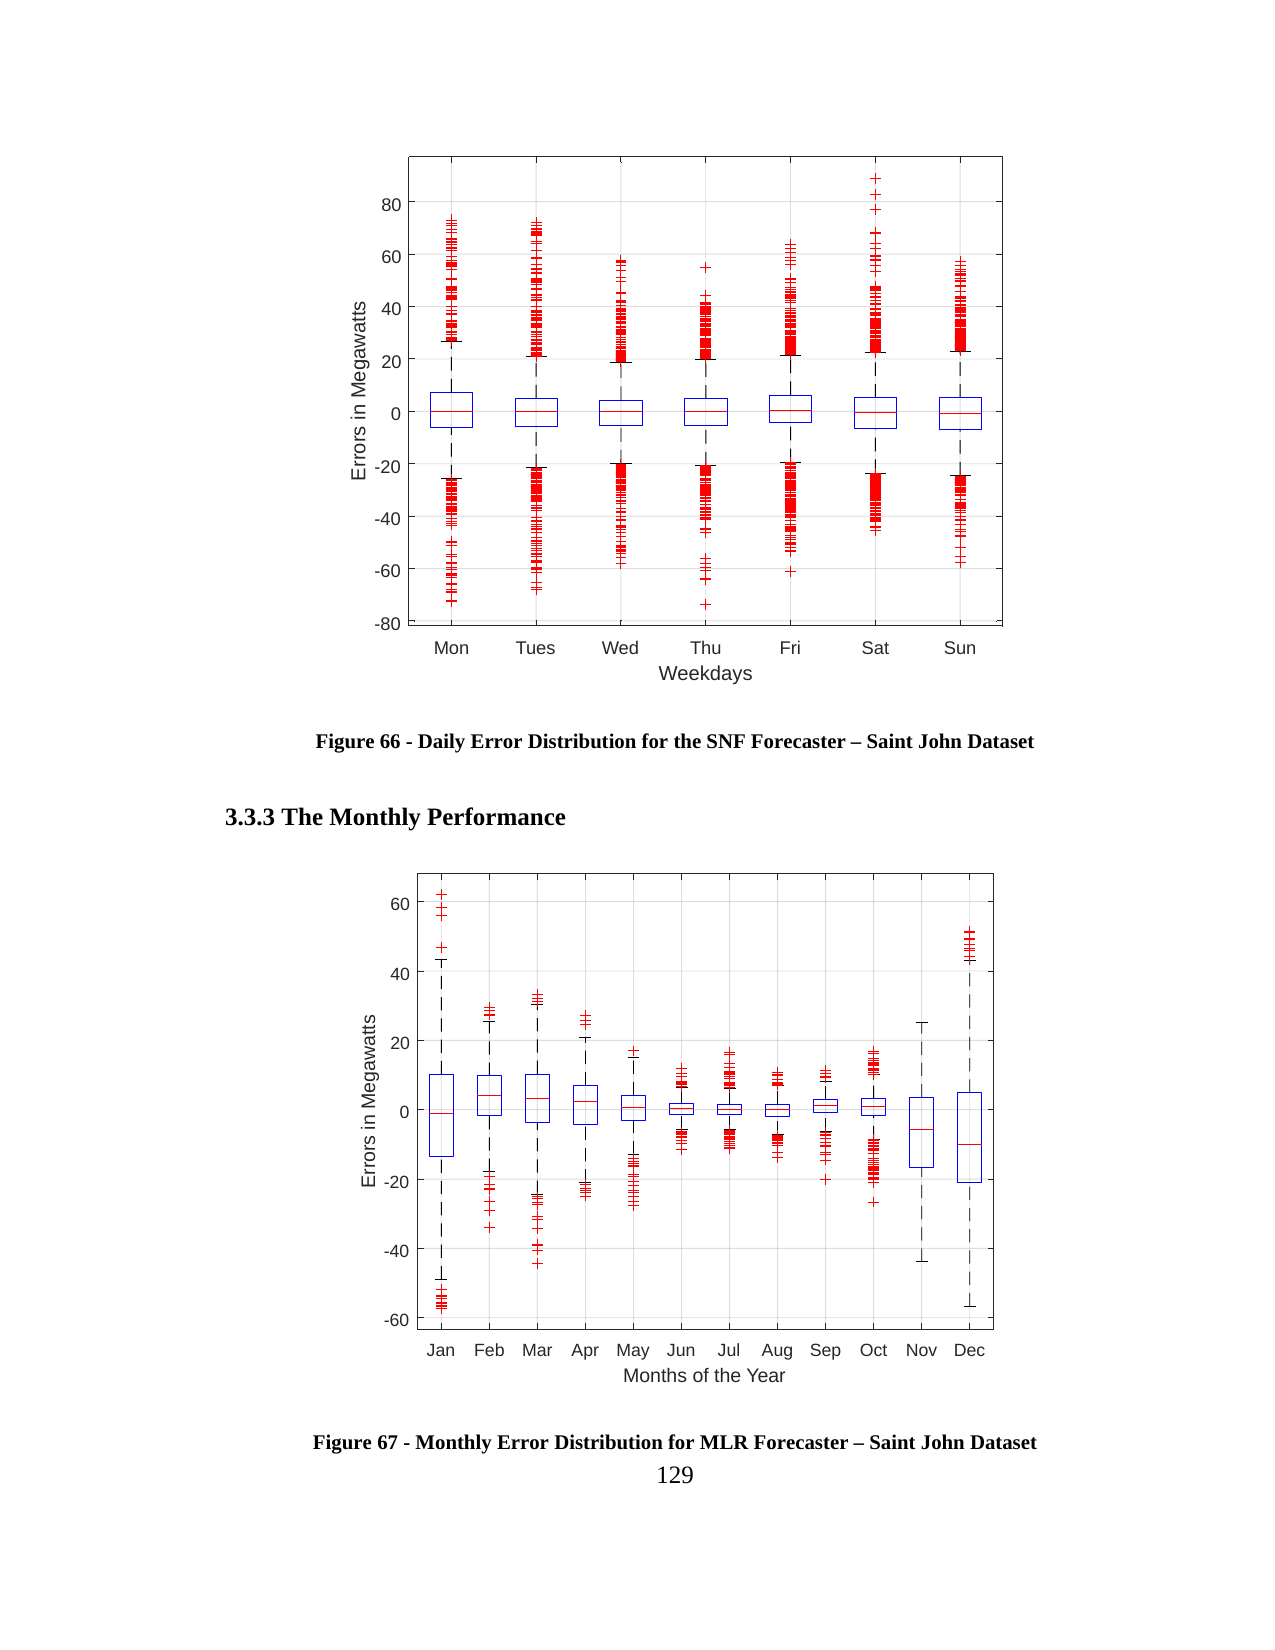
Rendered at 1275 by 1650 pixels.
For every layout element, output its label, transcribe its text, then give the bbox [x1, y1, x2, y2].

text Figure - Monthly Error Distribution for MLR Forecaster – Saint John Dataset [225, 1430, 1125, 1454]
subtitle 3.3.3 The Monthly Performance [225, 802, 1125, 831]
text Figure - Daily Error Distribution for the SNF Forecaster – Saint John Dataset [225, 729, 1125, 753]
